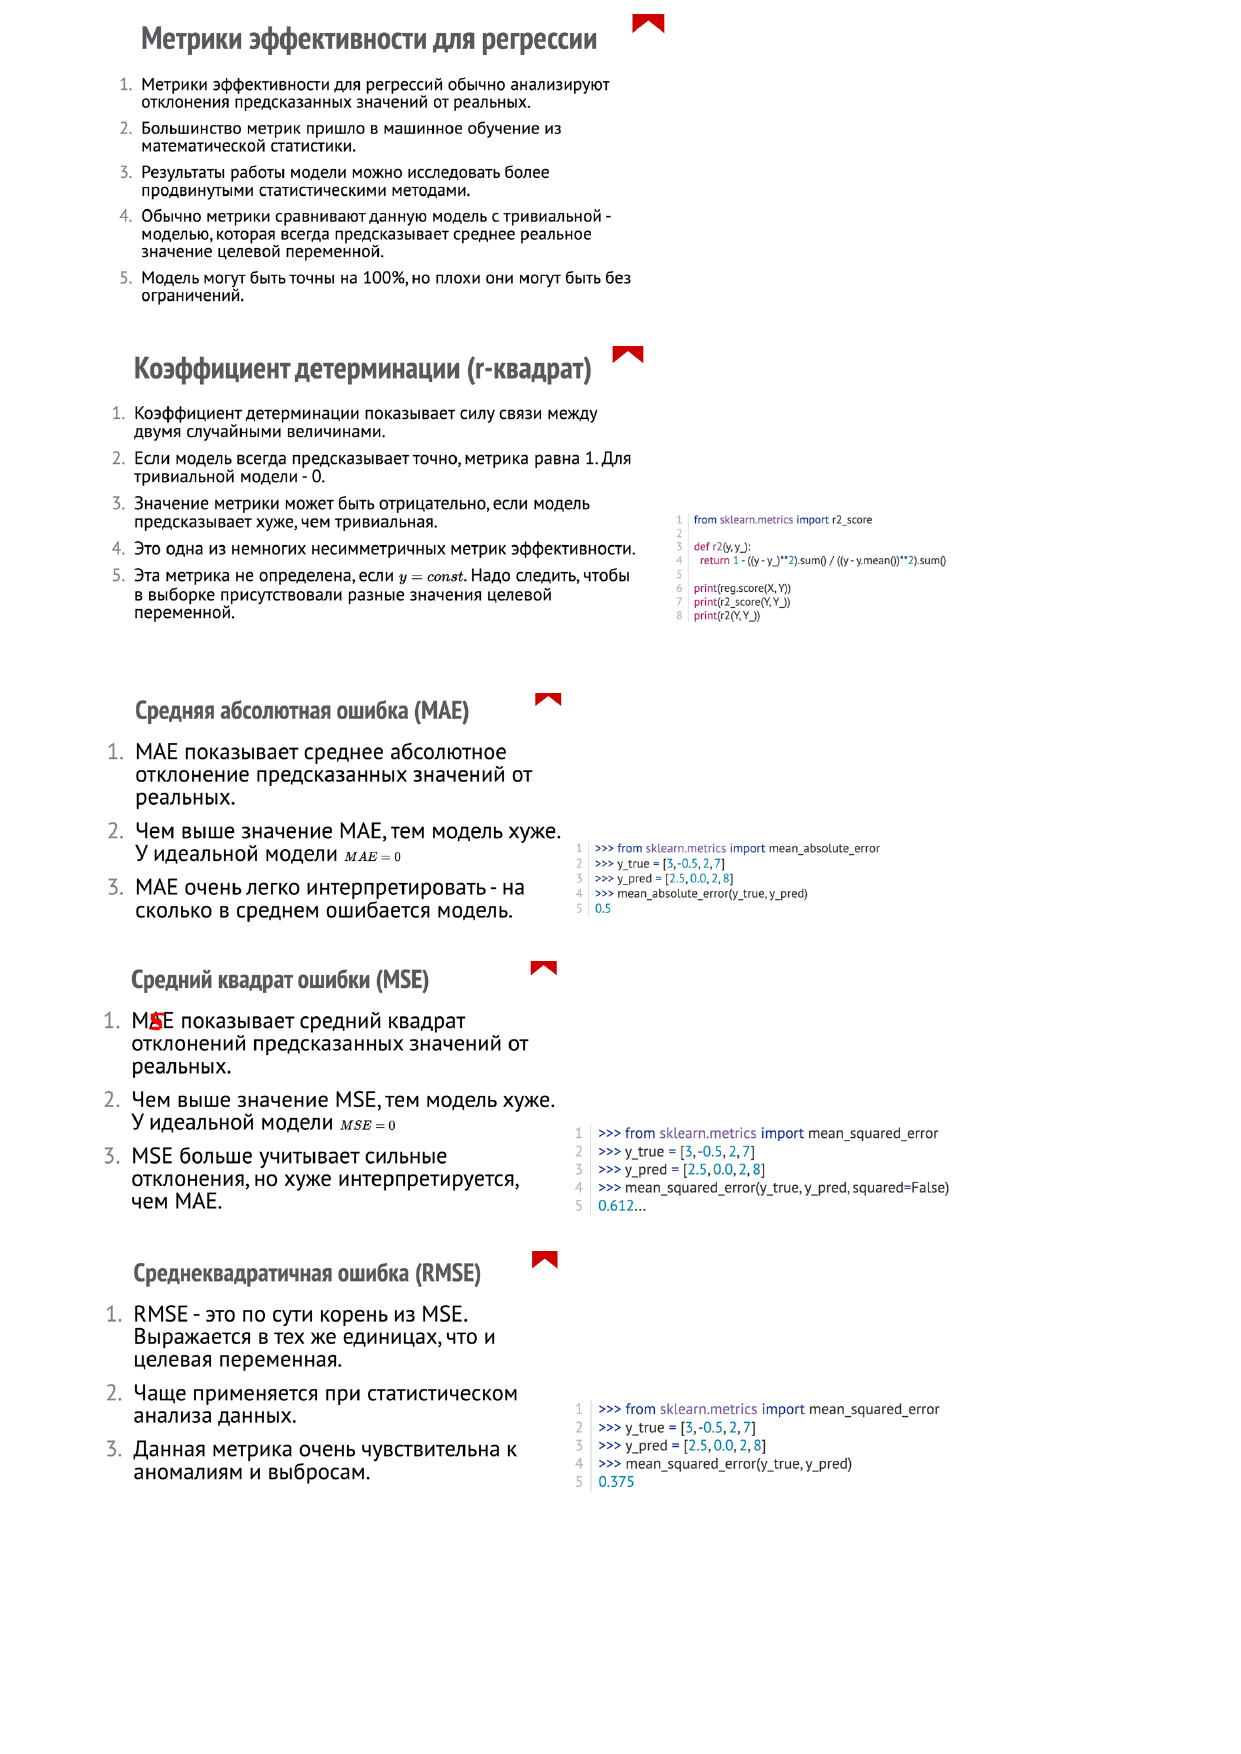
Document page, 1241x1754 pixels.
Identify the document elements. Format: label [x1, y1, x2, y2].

picture [96, 961, 962, 1219]
picture [96, 346, 966, 627]
picture [96, 693, 906, 928]
picture [96, 14, 696, 314]
picture [96, 1251, 947, 1492]
